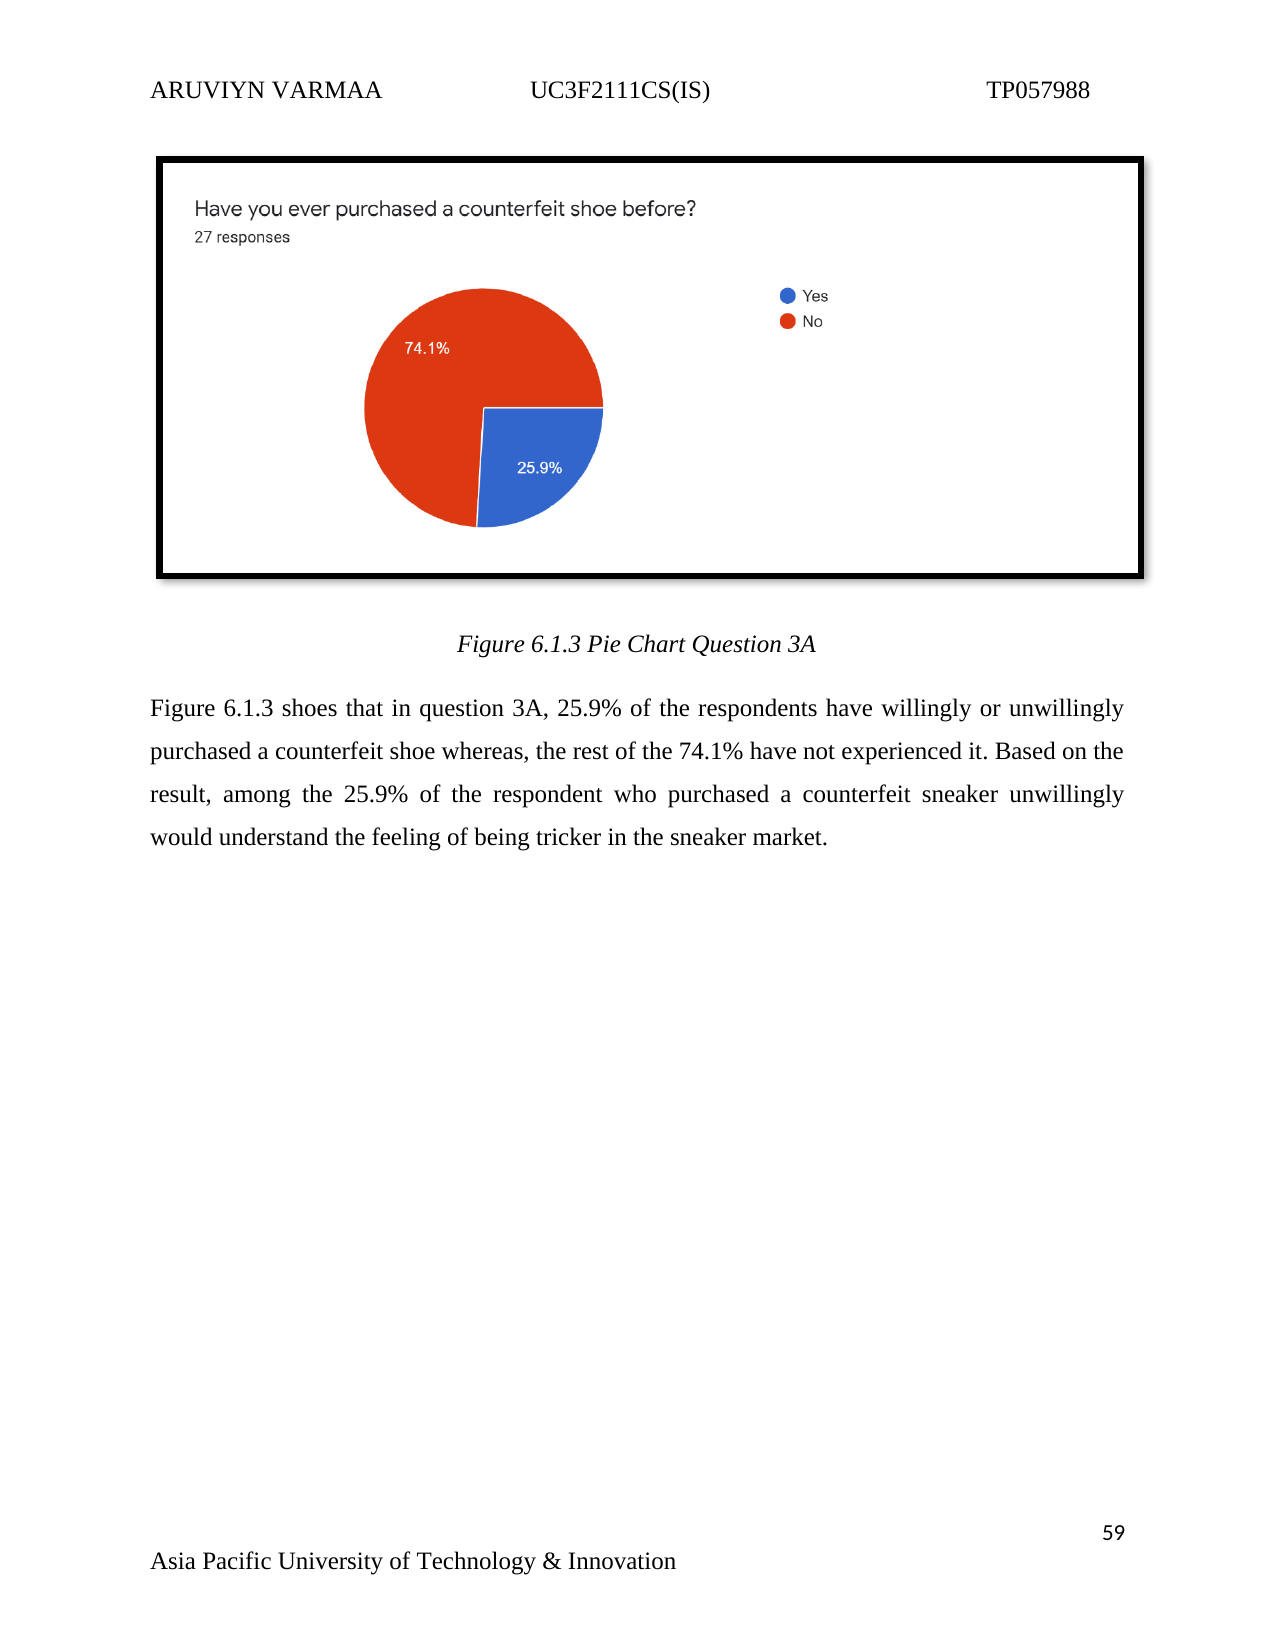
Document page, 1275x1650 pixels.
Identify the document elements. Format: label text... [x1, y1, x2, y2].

text Figure 6.1.3 Pie Chart Question 3A [150, 629, 1125, 657]
text Figure 6.1.3 shoes that in question 3A, 25.9% of the respondents have willingly or unwillingly purchased a counterfeit shoe whereas, the rest of the 74.1% have not experienced it. Based on the result, among the 25.9% of the respondent who purchased a counterfeit sneaker unwillingly would understand the feeling of being tricker in the sneaker market. [150, 693, 1125, 851]
picture [163, 163, 1138, 573]
